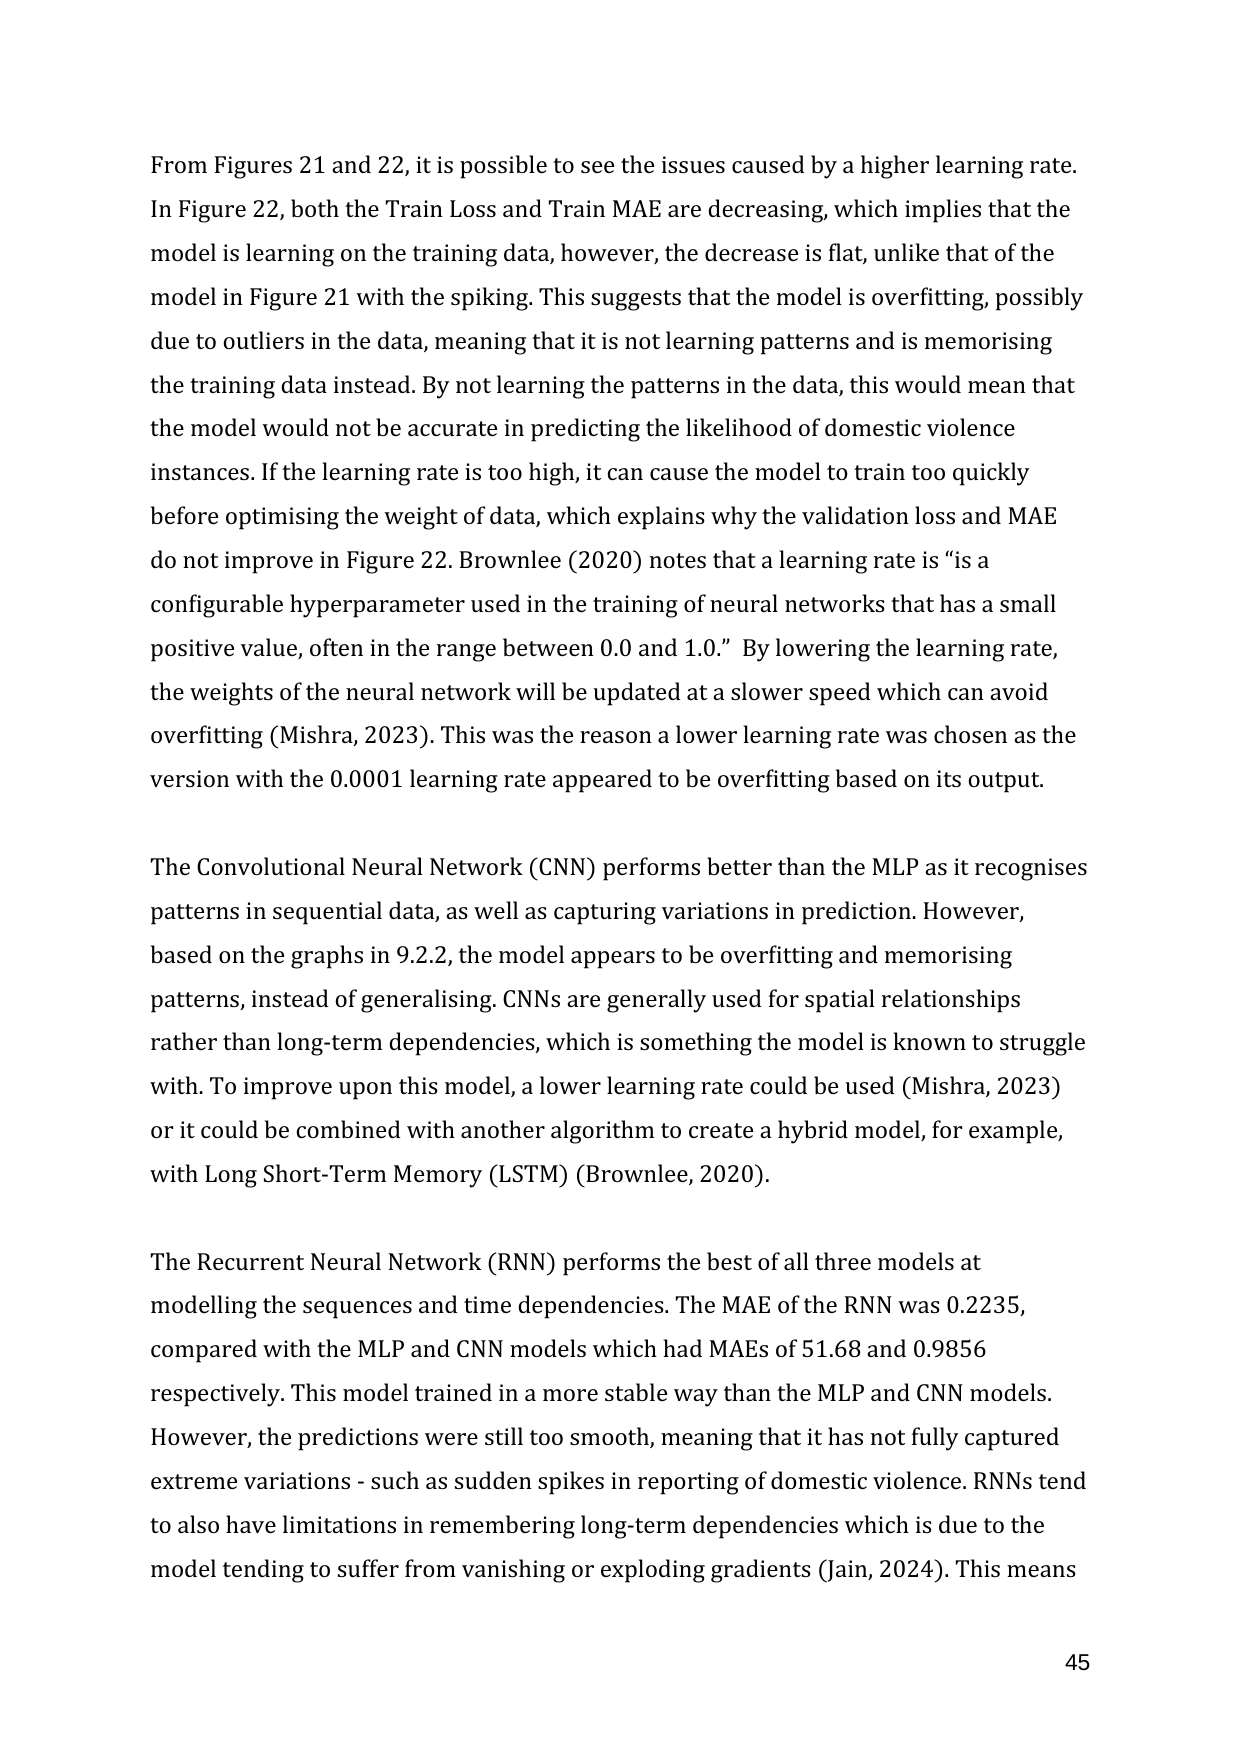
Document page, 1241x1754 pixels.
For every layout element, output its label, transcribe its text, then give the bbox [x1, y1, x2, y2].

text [150, 1246, 1090, 1583]
text The Convolutional Neural Network (CNN) performs better than the MLP as it recognises patterns in sequential data, as well as capturing variations in prediction. However, based on the graphs in 9.2.2, the model appears to be overfitting and memorising patterns, instead of generalising. CNNs are generally used for spatial relationships rather than long-term dependencies, which is something the model is known to struggle with. To improve upon this model, a lower learning rate could be used (Mishra, 2023) or it could be combined with another algorithm to create a hybrid model, for example, with Long Short-Term Memory (LSTM) (Brownlee, 2020). [150, 852, 1090, 1188]
text From Figures 21 and 22, it is possible to see the issues caused by a higher learning rate. In Figure 22, both the Train Loss and Train MAE are decreasing, which implies that the model is learning on the training data, however, the decrease is flat, unlike that of the model in Figure 21 with the spiking. This suggests that the model is overfitting, possibly due to outliers in the data, meaning that it is not learning patterns and is memorising the training data instead. By not learning the patterns in the data, this would mean that the model would not be accurate in predicting the likelihood of domestic violence instances. If the learning rate is too high, it can cause the model to train too quickly before optimising the weight of data, which explains why the validation loss and MAE do not improve in Figure 22. Brownlee (2020) notes that a learning rate is “is a configurable hyperparameter used in the training of neural networks that has a small positive value, often in the range between 0.0 and 1.0.” By lowering the learning rate, the weights of the neural network will be updated at a slower speed which can avoid overfitting (Mishra, 2023). This was the reason a lower learning rate was chosen as the version with the 0.0001 learning rate appeared to be overfitting based on its output. [150, 150, 1090, 793]
